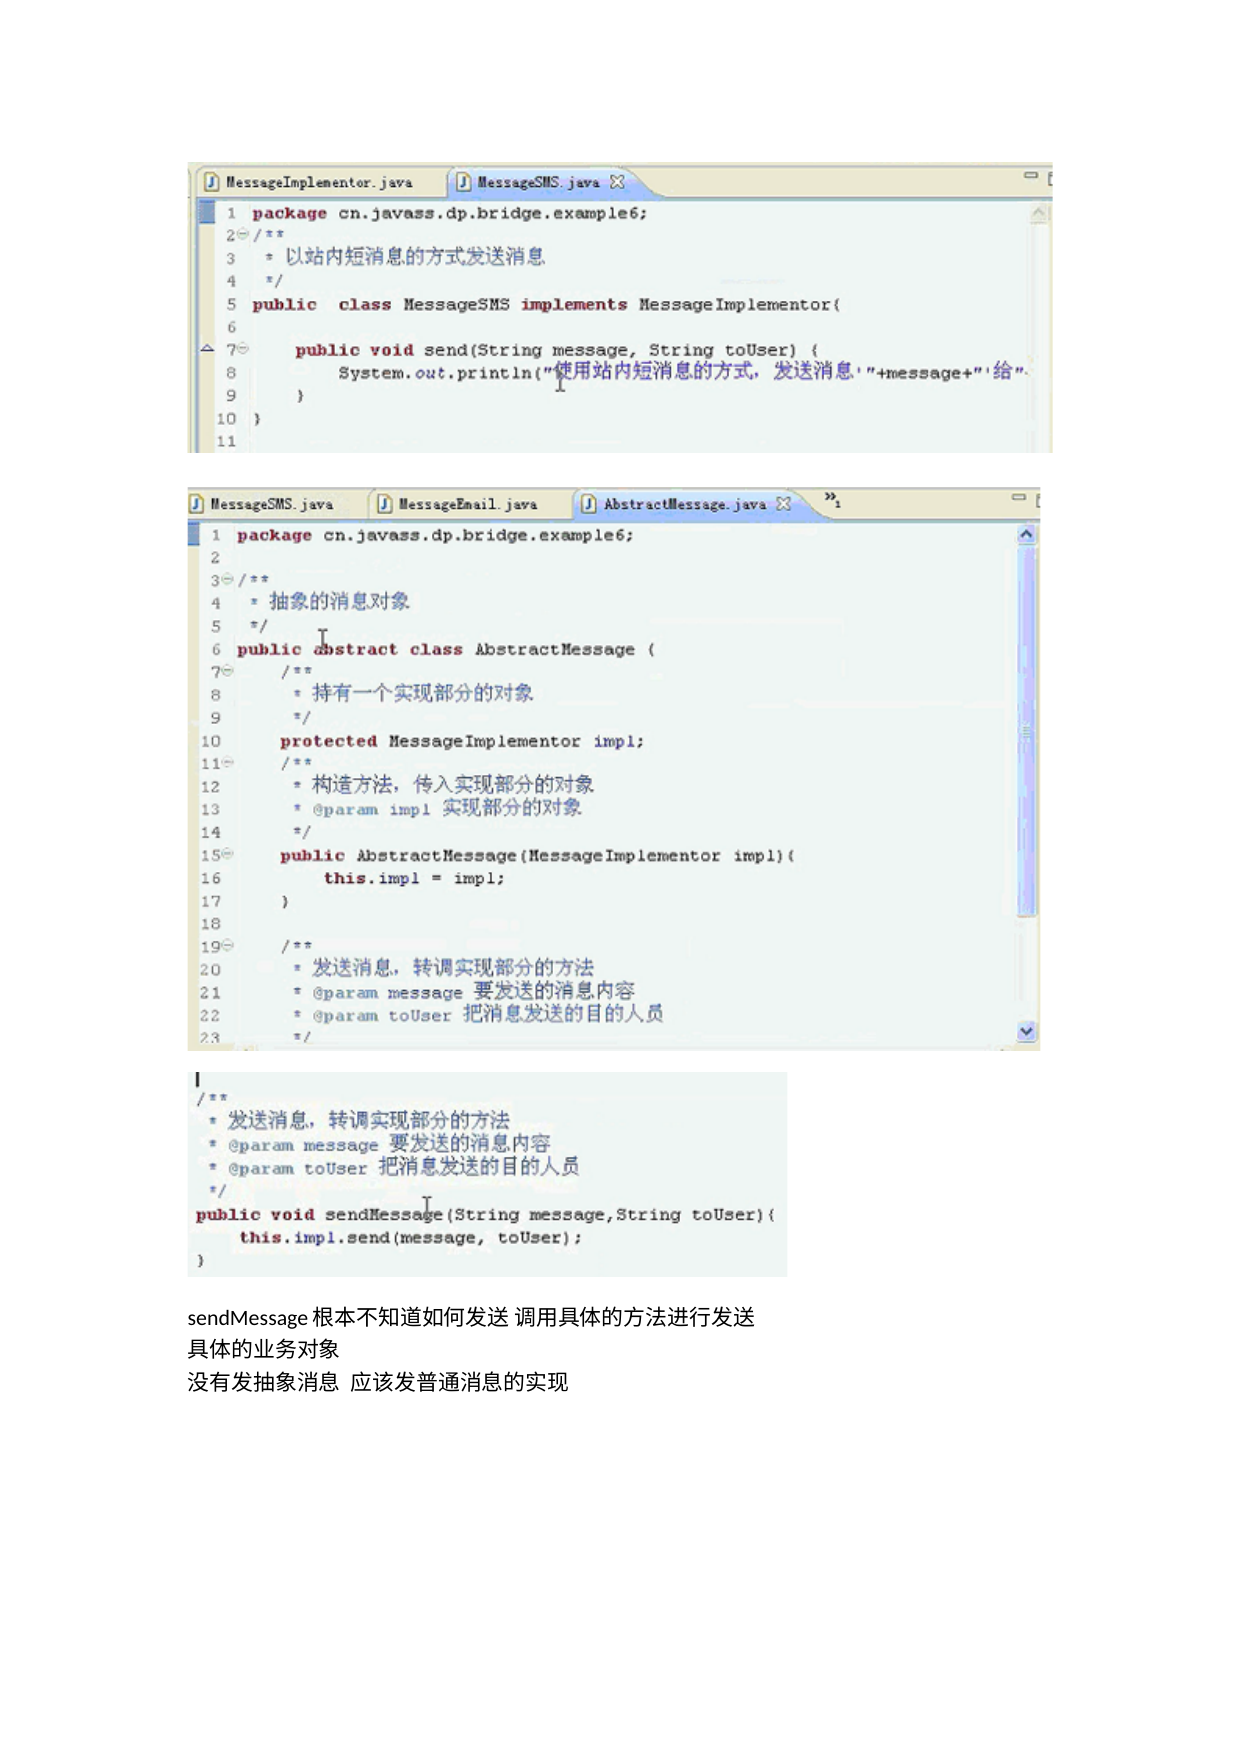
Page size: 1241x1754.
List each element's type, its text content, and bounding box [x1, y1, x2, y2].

text 没有发抽象消息 应该发普通消息的实现 [187, 1364, 1053, 1397]
text 具体的业务对象 [187, 1332, 1053, 1364]
picture [187, 1072, 788, 1277]
text sendMessage根本不知道如何发送 调用具体的方法进行发送 [187, 1299, 1053, 1332]
picture [187, 162, 1053, 453]
picture [187, 487, 1041, 1051]
